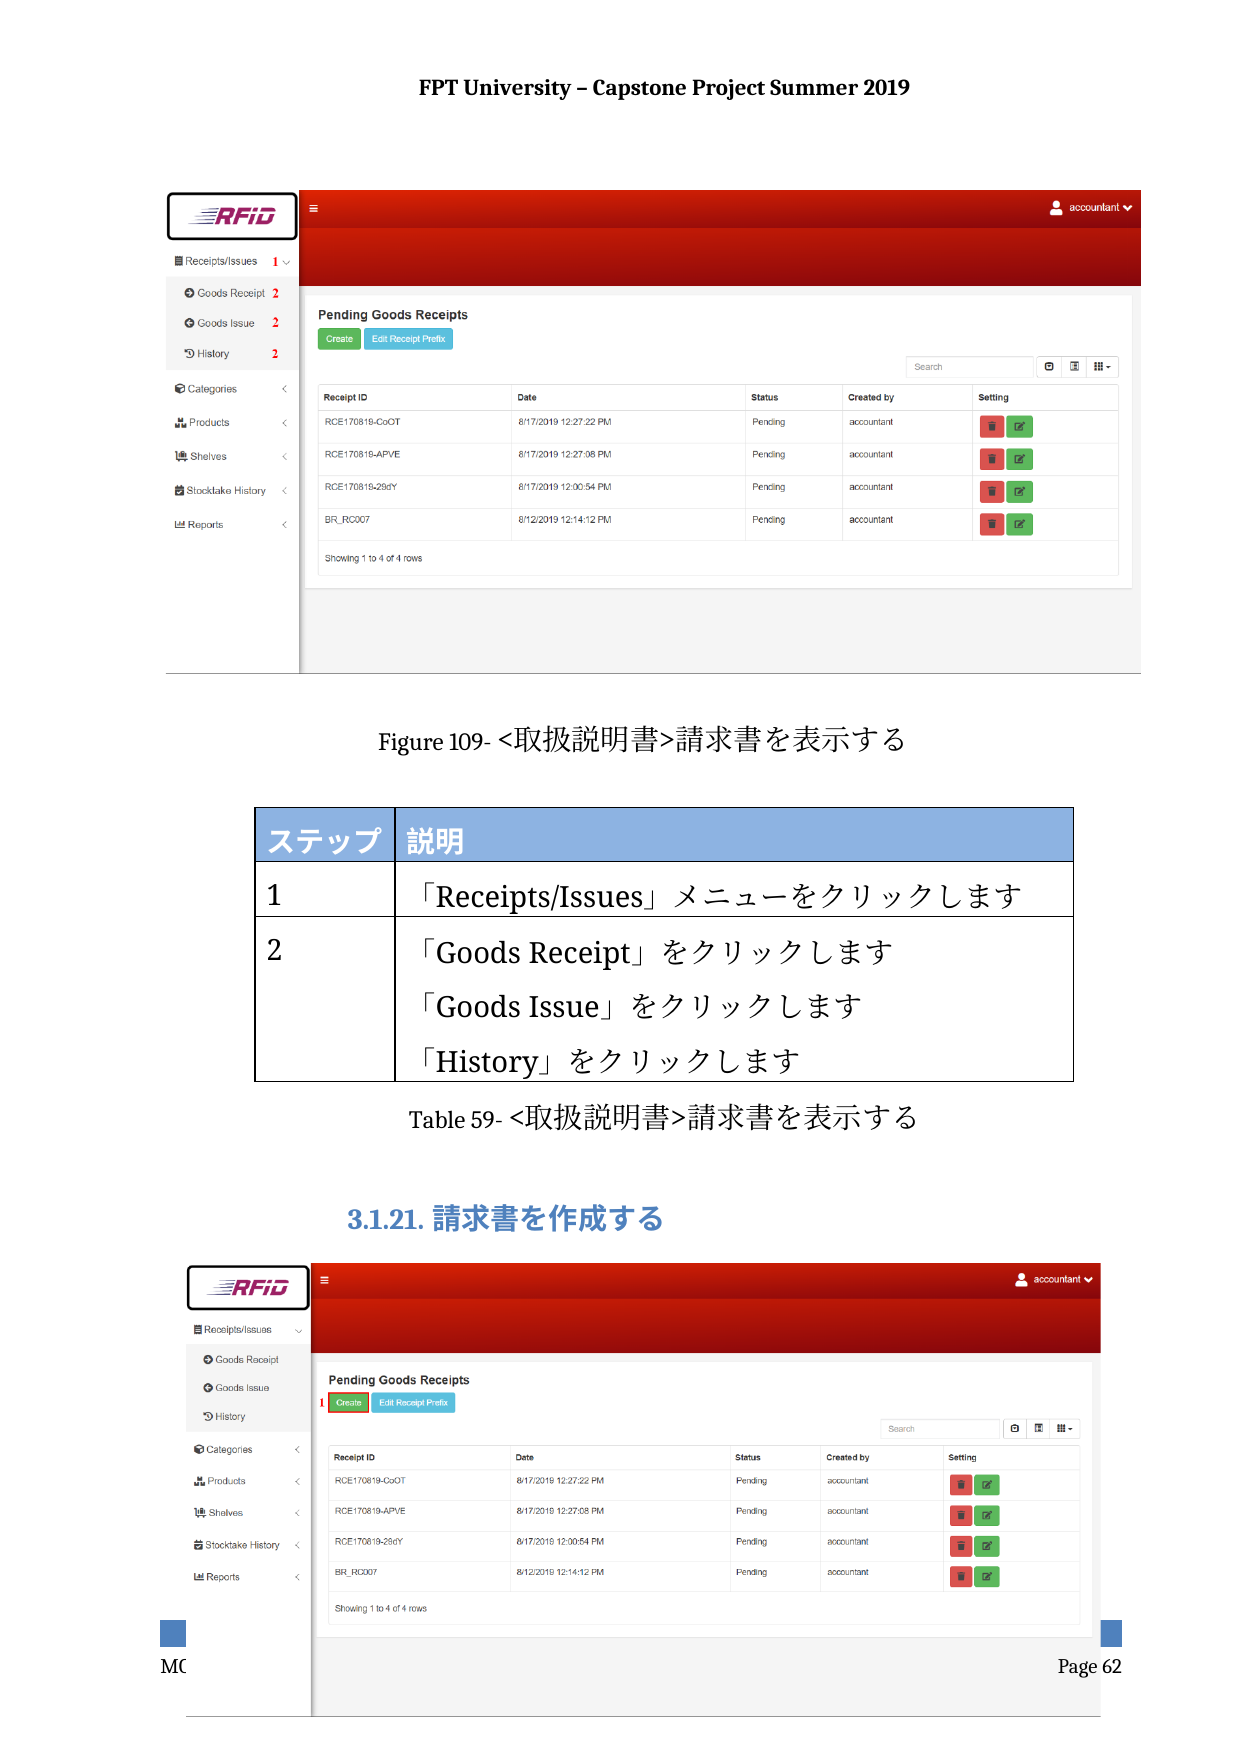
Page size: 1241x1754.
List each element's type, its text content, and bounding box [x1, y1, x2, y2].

table_cell 2 [256, 917, 394, 1081]
table_cell 1 [256, 862, 394, 916]
subtitle 請求書を作成する [348, 1195, 1122, 1238]
table_cell 「Goods Receipt」をクリックします 「Goods Issue」をクリックします 「History」をクリックします [396, 917, 1073, 1081]
table_header 説明 [396, 808, 1073, 861]
table_header ステップ [256, 808, 394, 861]
table_cell 「Receipts/Issues」メニューをクリックします [396, 862, 1073, 916]
picture [165, 190, 1141, 674]
picture [186, 1263, 1101, 1717]
